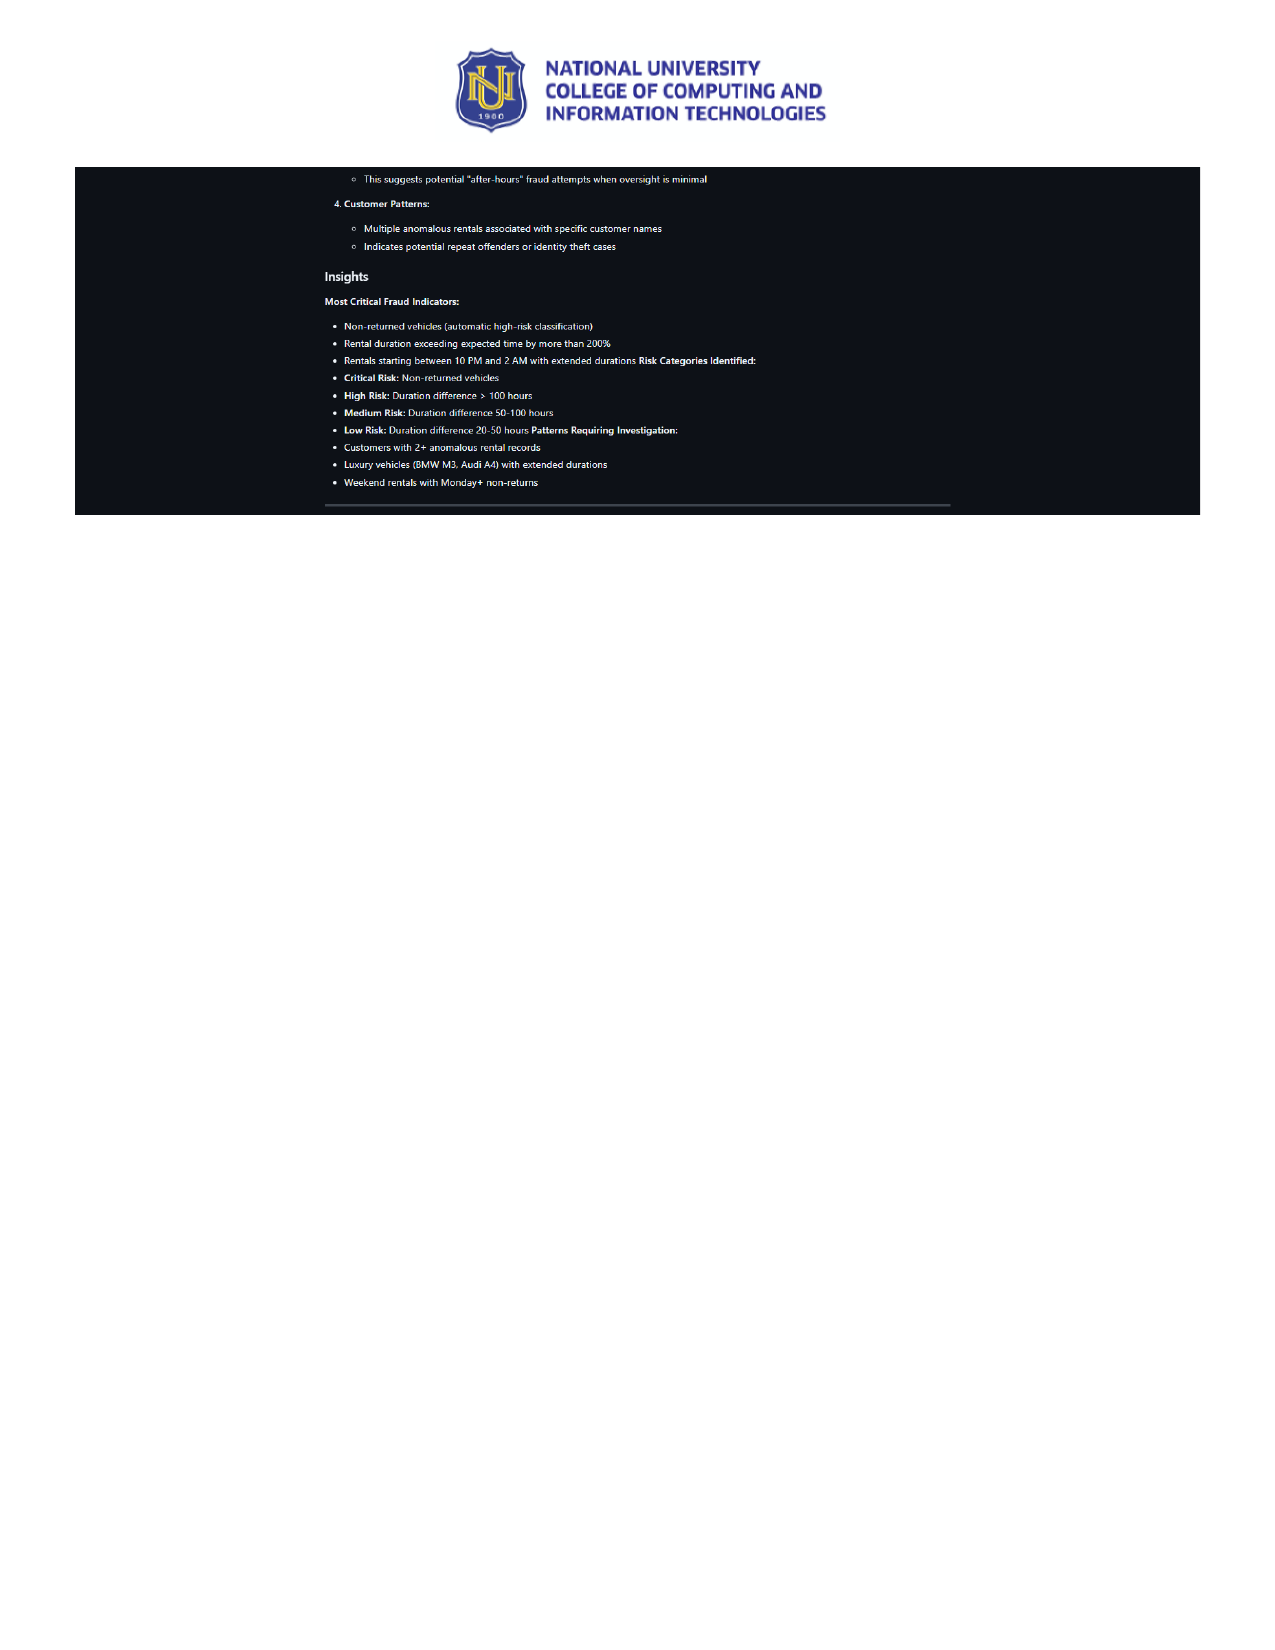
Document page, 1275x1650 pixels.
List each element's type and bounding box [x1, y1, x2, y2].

picture [75, 167, 1200, 515]
picture [435, 41, 841, 142]
